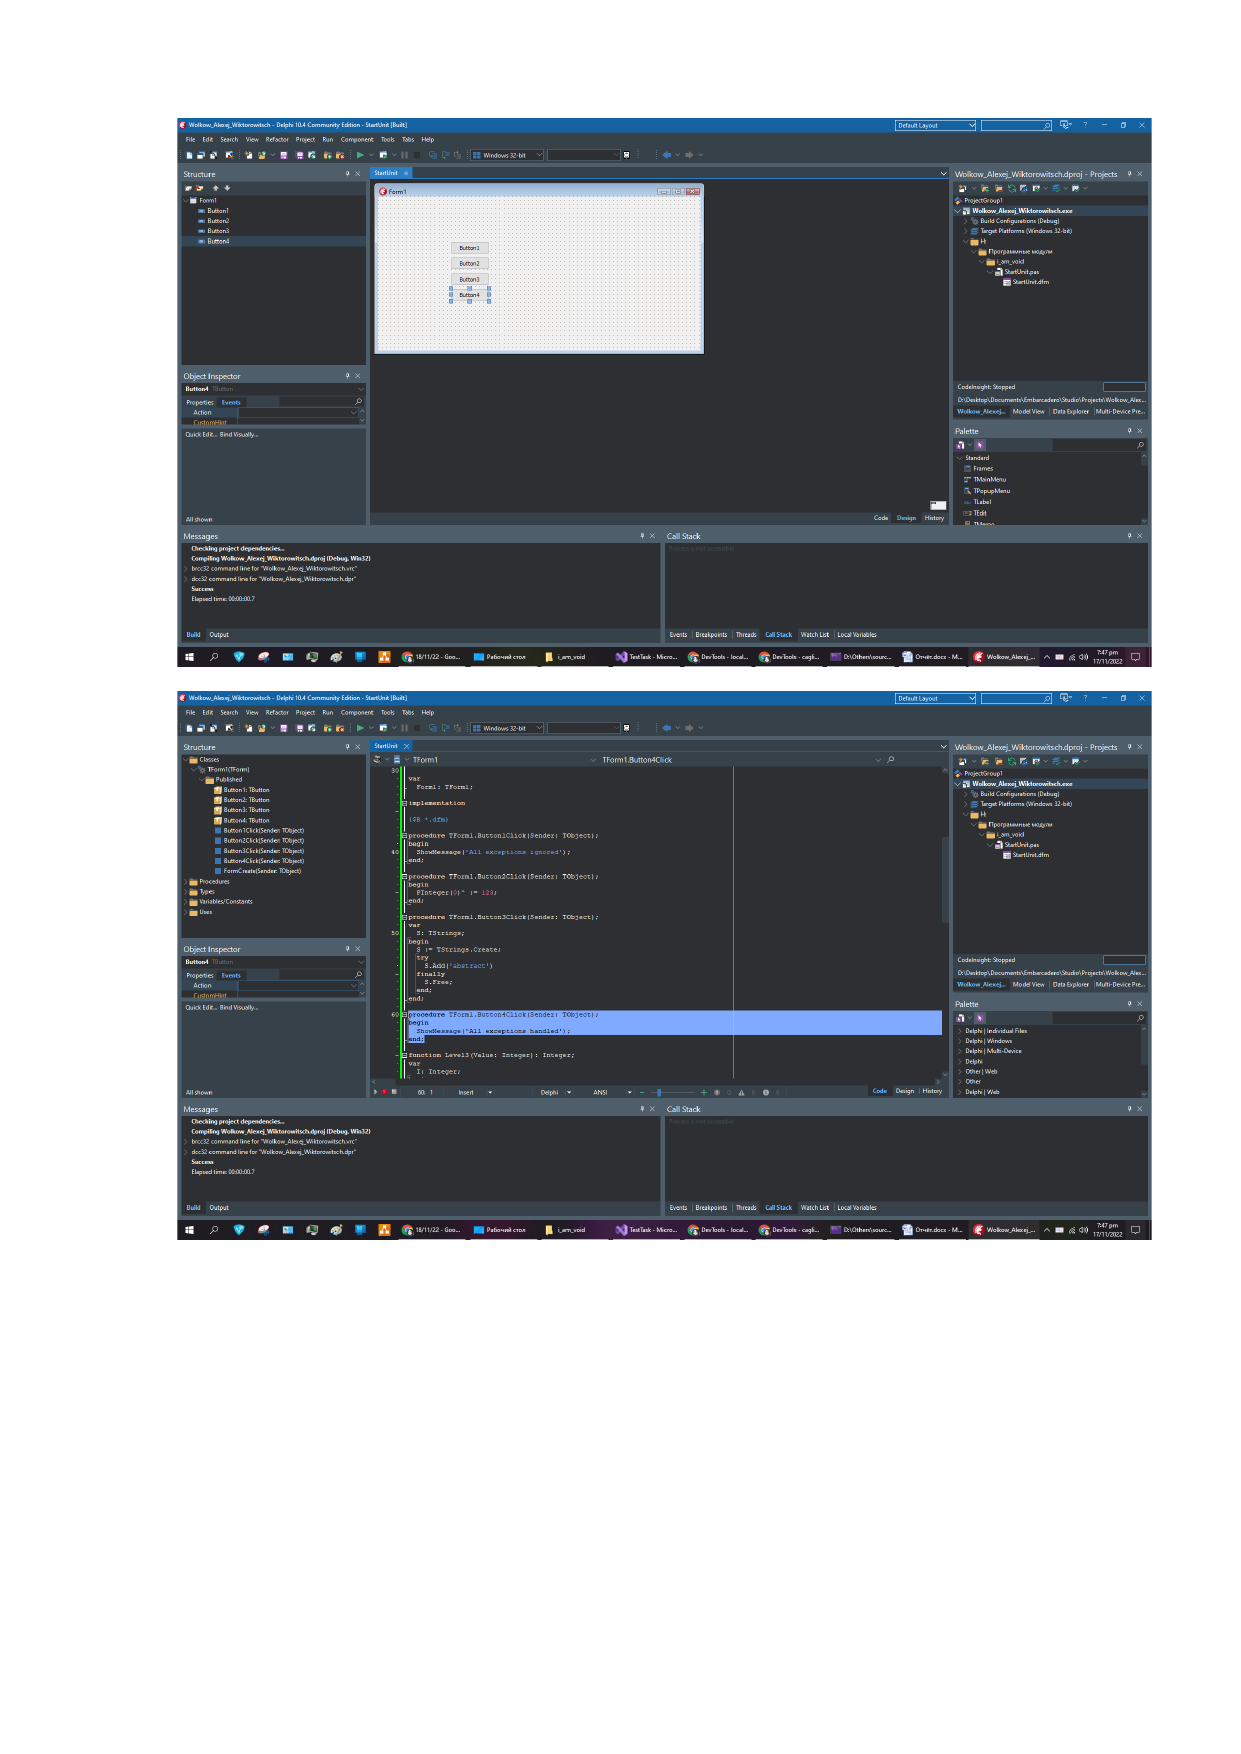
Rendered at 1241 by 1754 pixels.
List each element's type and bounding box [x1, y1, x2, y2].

picture [177, 691, 1152, 1240]
picture [177, 118, 1152, 667]
